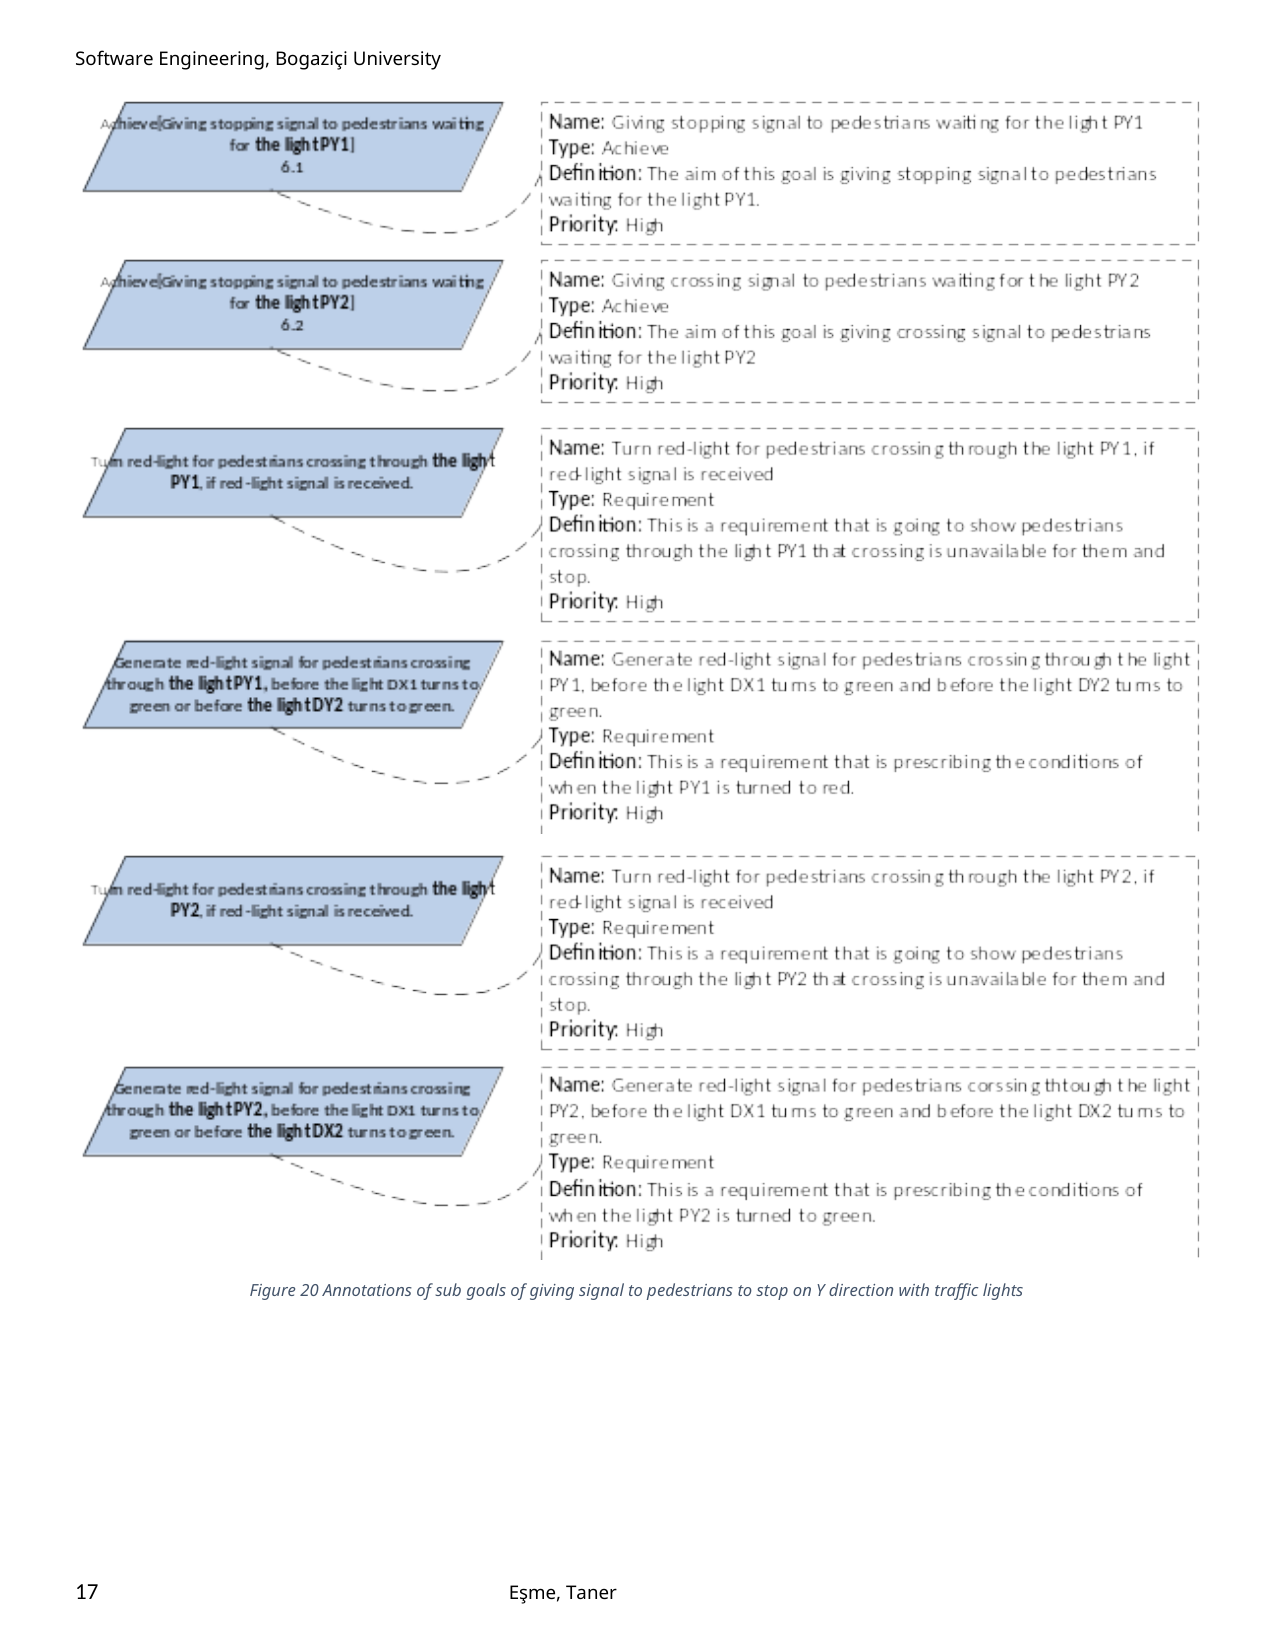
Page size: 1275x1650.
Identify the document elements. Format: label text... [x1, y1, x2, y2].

text Figure 20 Annotations of sub goals of giving signal to pedestrians to stop on Y direction with traffic lights [75, 1279, 1200, 1301]
